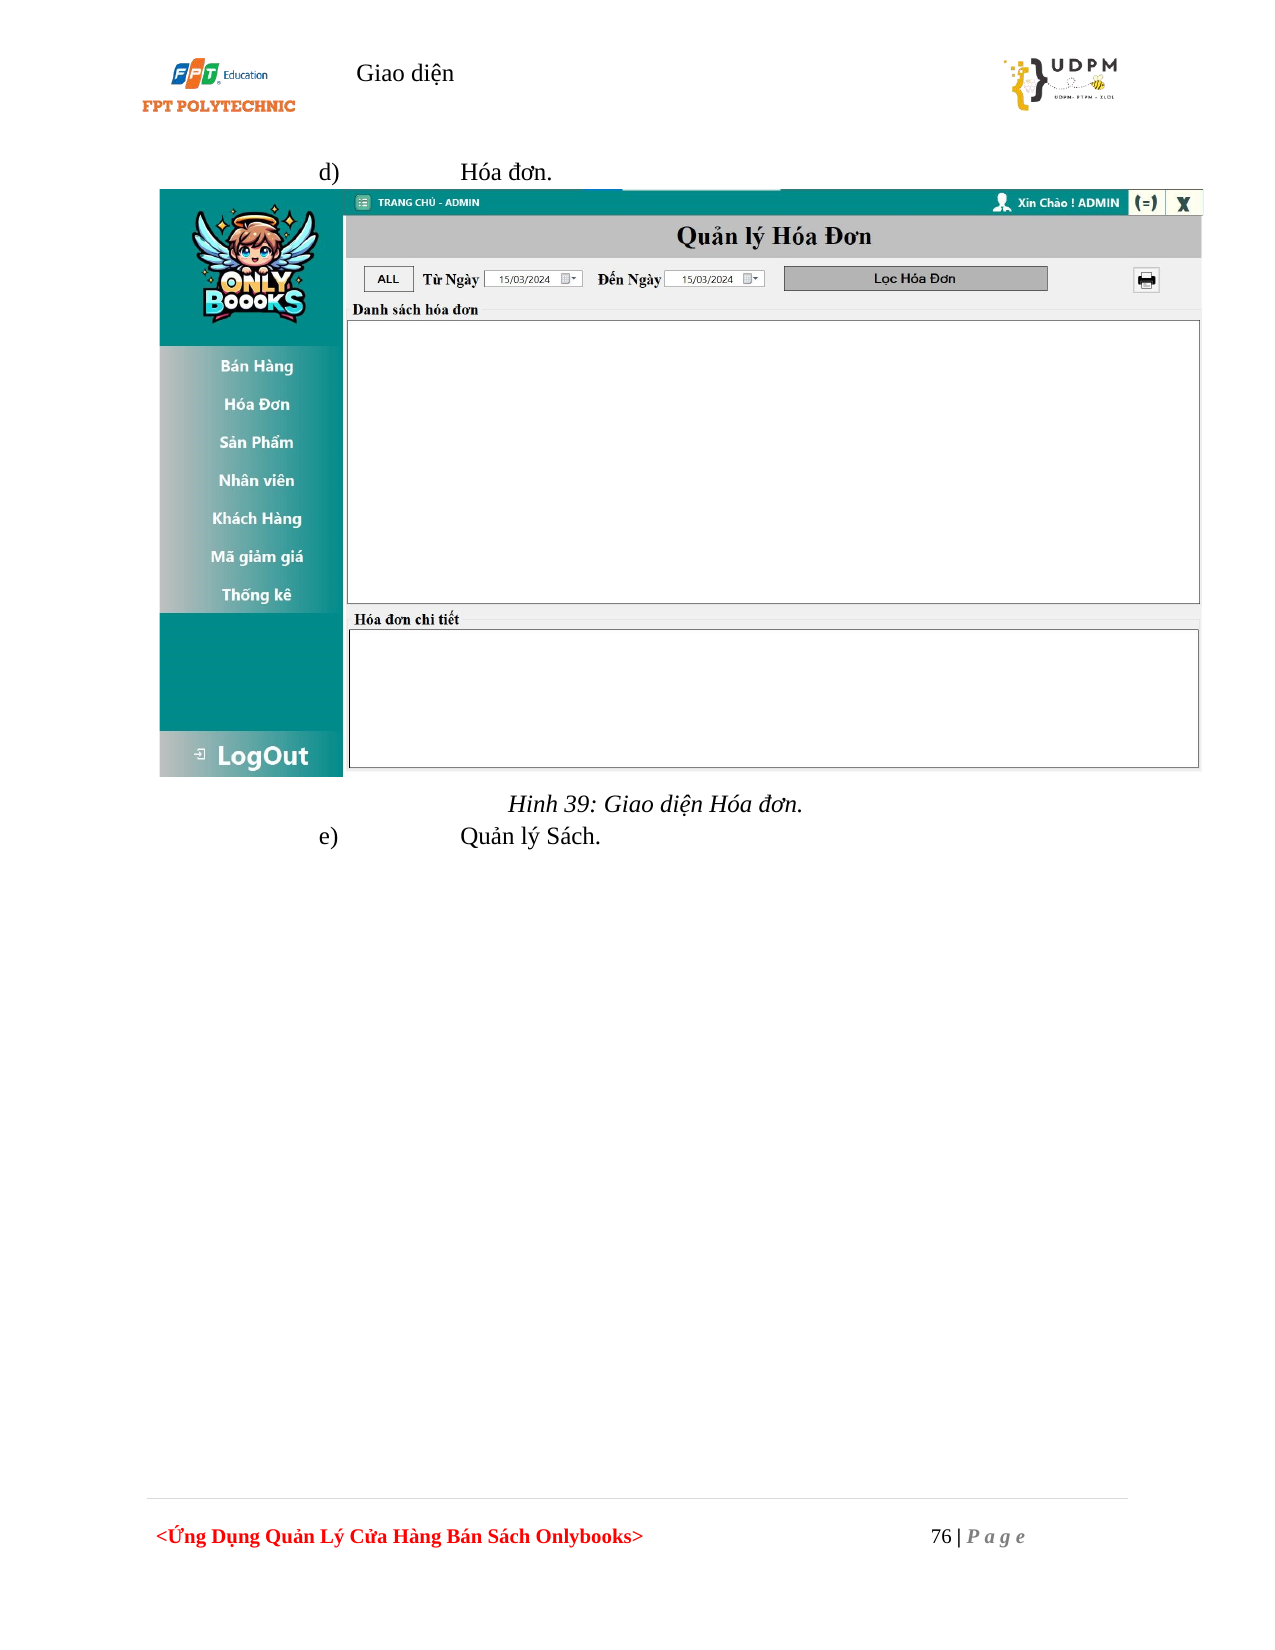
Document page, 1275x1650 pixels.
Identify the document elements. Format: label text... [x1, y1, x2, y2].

picture [1003, 58, 1117, 111]
picture [159, 189, 1204, 777]
list Quản lý Sách. [319, 821, 841, 850]
picture [142, 58, 296, 112]
list Hóa đơn. [319, 157, 841, 186]
text Hinh 39: Giao diện Hóa đơn. [319, 789, 806, 818]
